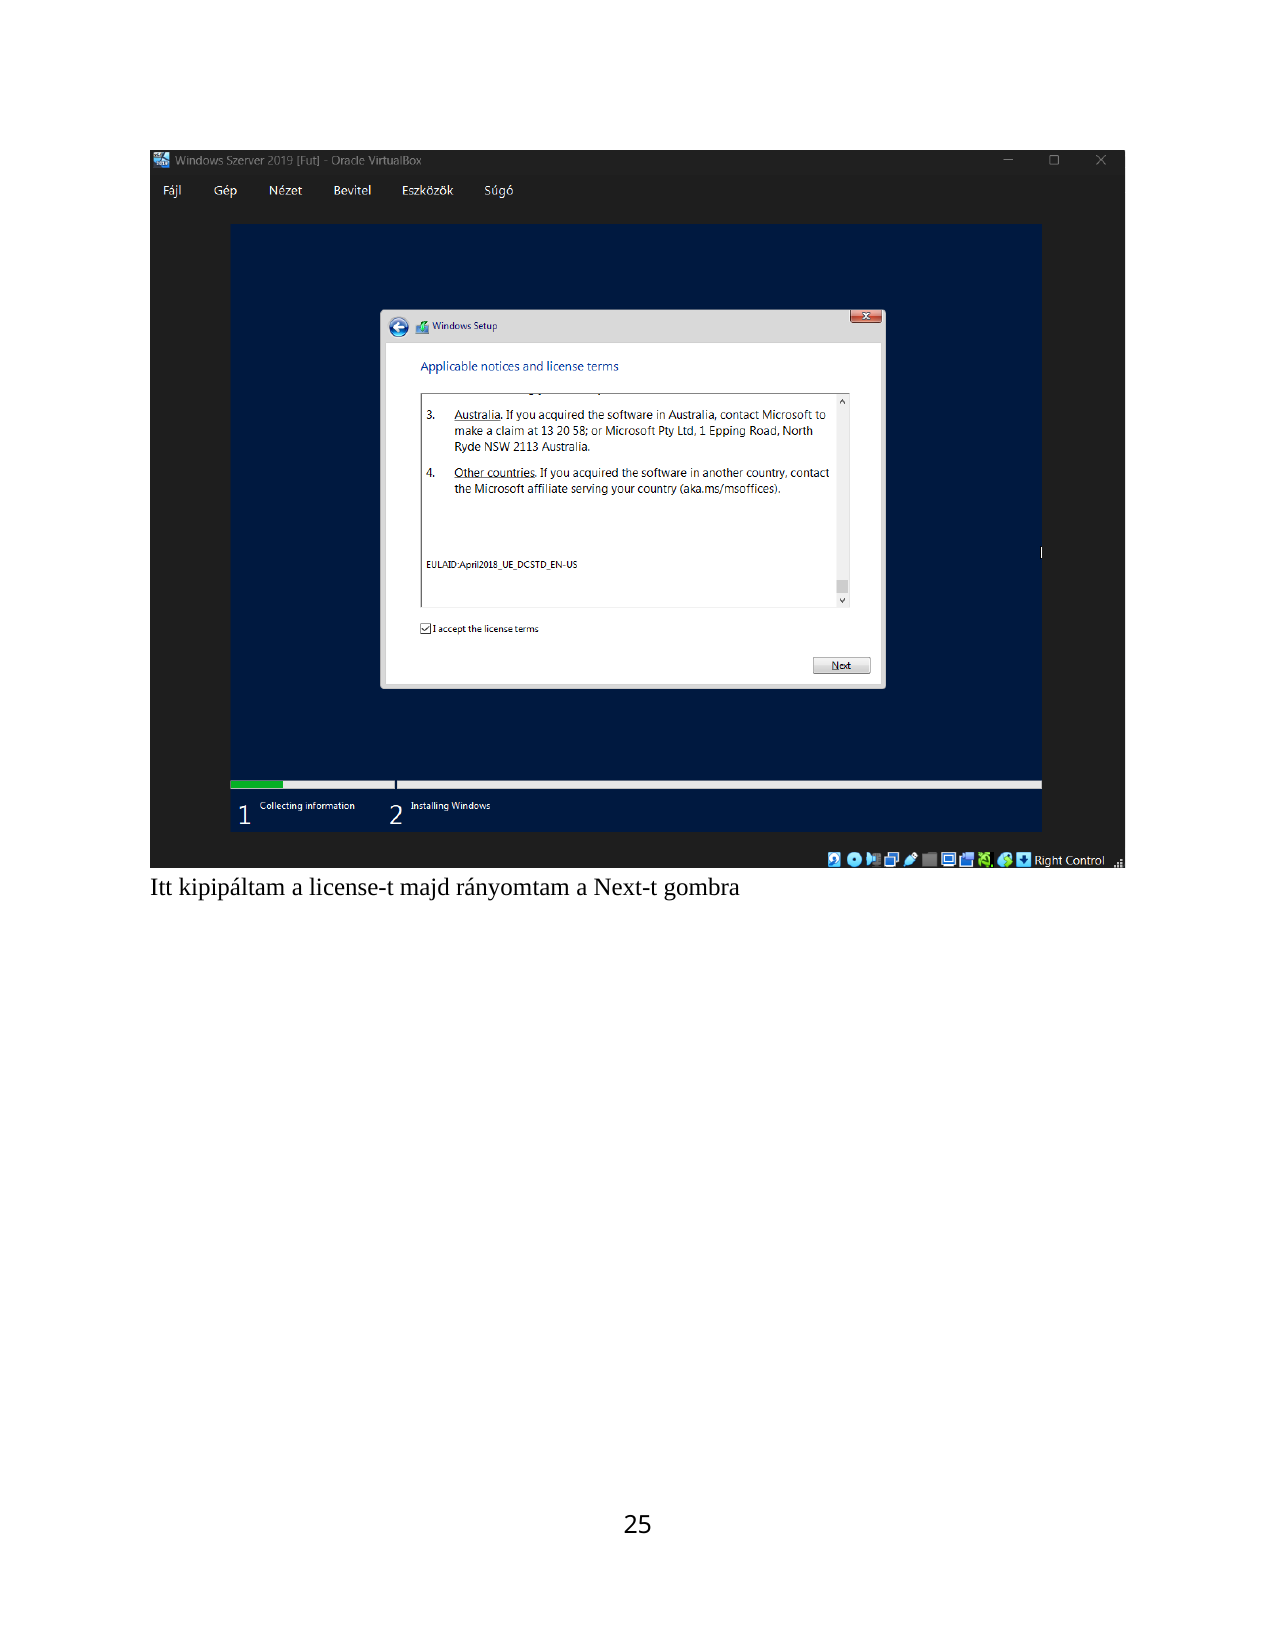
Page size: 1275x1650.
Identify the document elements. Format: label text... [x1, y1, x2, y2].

text Itt kipipáltam a license-t majd rányomtam a Next-t gombra [150, 868, 1125, 901]
picture [150, 150, 1125, 868]
